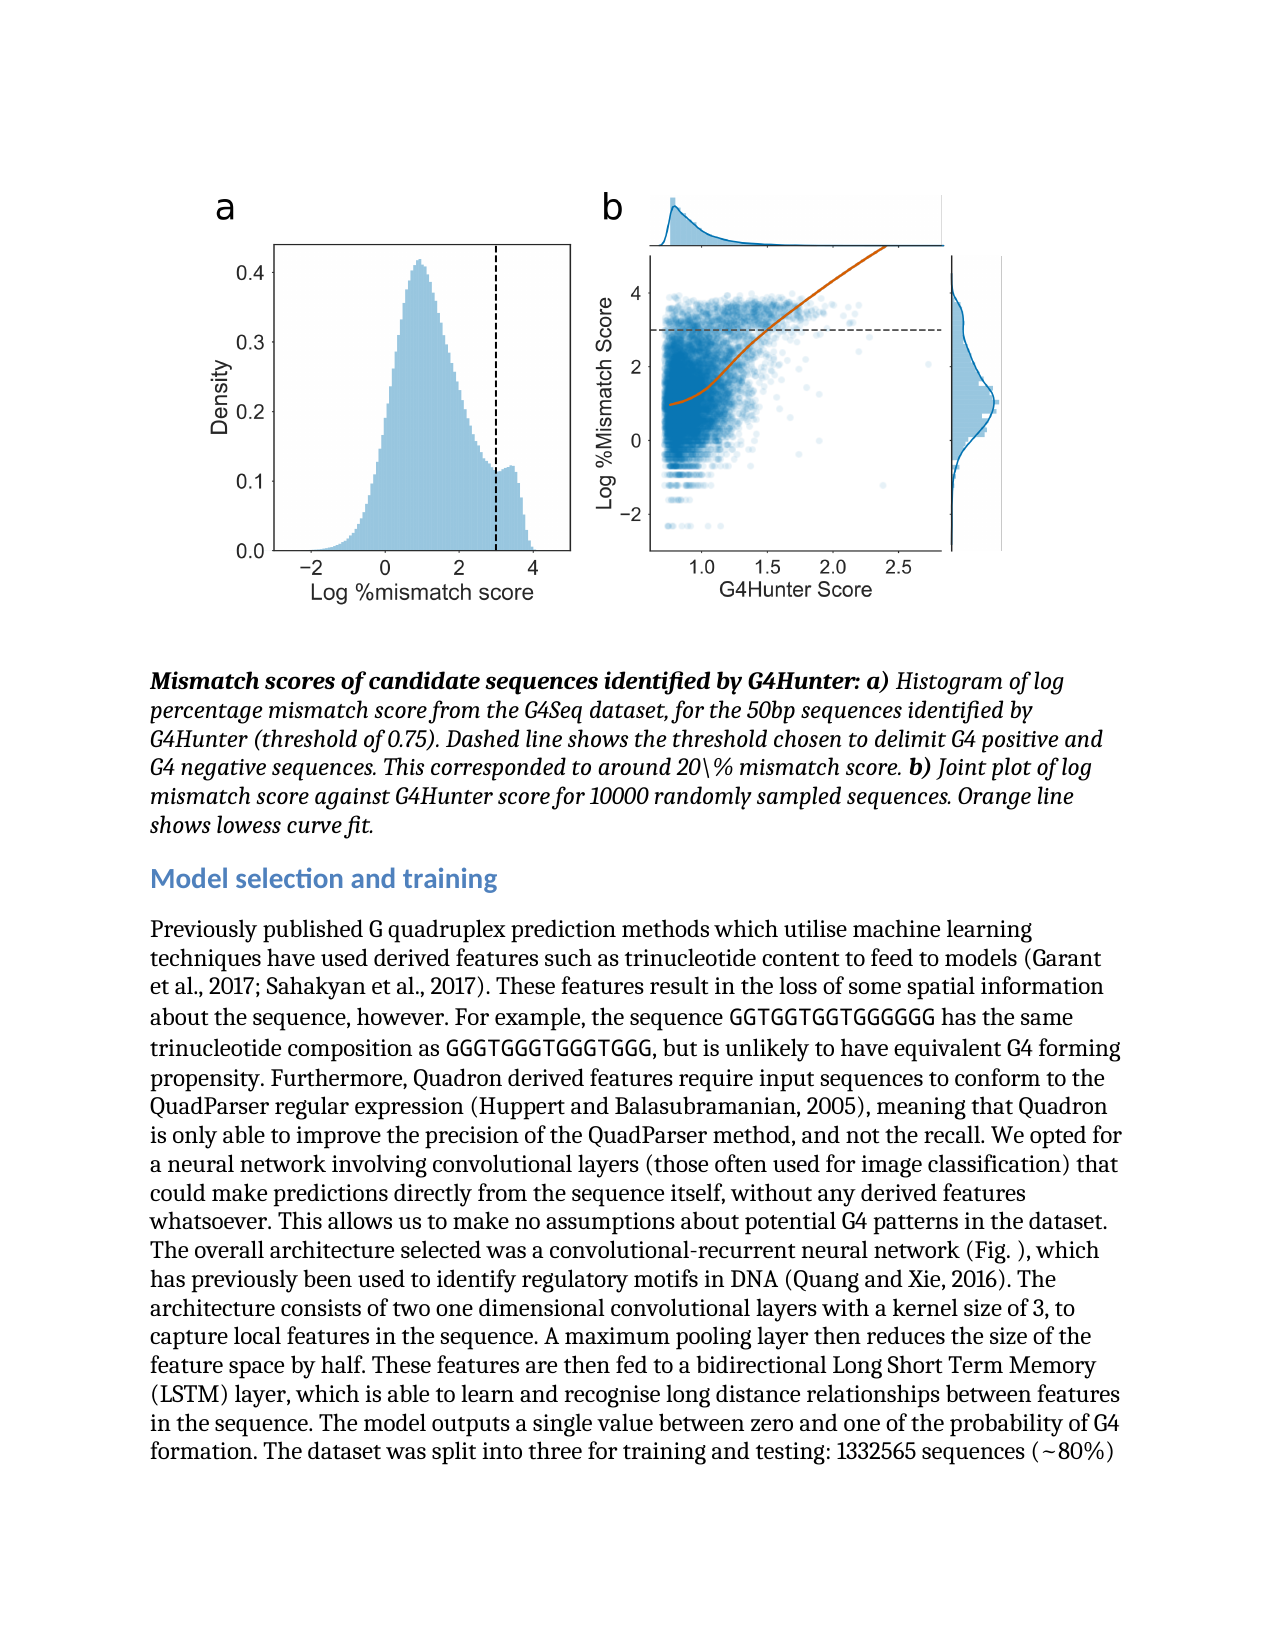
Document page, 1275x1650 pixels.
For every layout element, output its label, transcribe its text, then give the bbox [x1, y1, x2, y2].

text Mismatch scores of candidate sequences identified by G4Hunter: a) Histogram of log percentage mismatch score from the G4Seq dataset, for the 50bp sequences identified by G4Hunter (threshold of 0.75). Dashed line shows the threshold chosen to delimit G4 positive and G4 negative sequences. This corresponded to around 20\% mismatch score. b) Joint plot of log mismatch score against G4Hunter score for 10000 randomly sampled sequences. Orange line shows lowess curve fit. [150, 667, 1125, 839]
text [150, 915, 1125, 1466]
subtitle Model selection and training [150, 860, 1125, 896]
picture [168, 150, 1044, 647]
